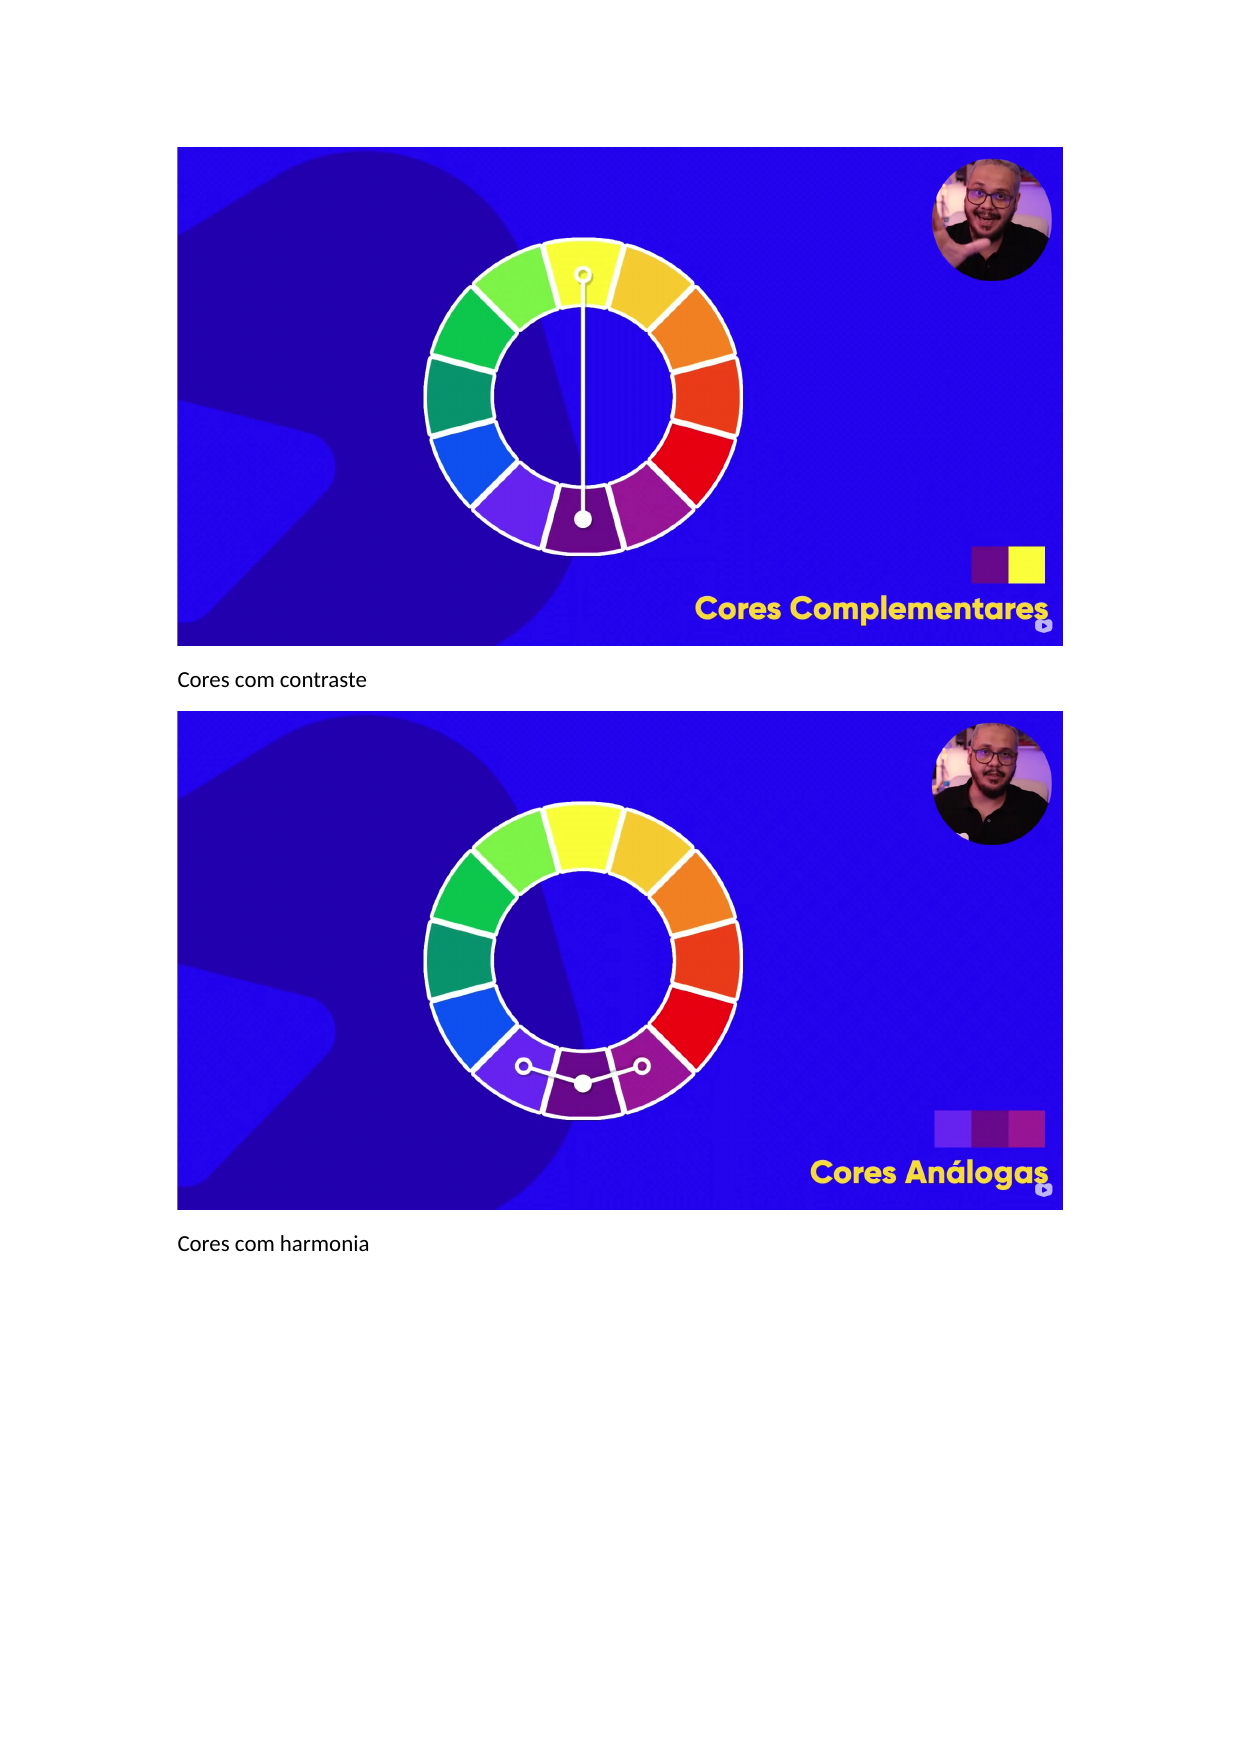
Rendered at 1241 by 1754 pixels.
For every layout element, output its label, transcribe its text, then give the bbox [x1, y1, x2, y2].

picture [177, 711, 1063, 1210]
text Cores com contraste [177, 665, 1063, 693]
text Cores com harmonia [177, 1229, 1063, 1257]
picture [177, 147, 1063, 646]
